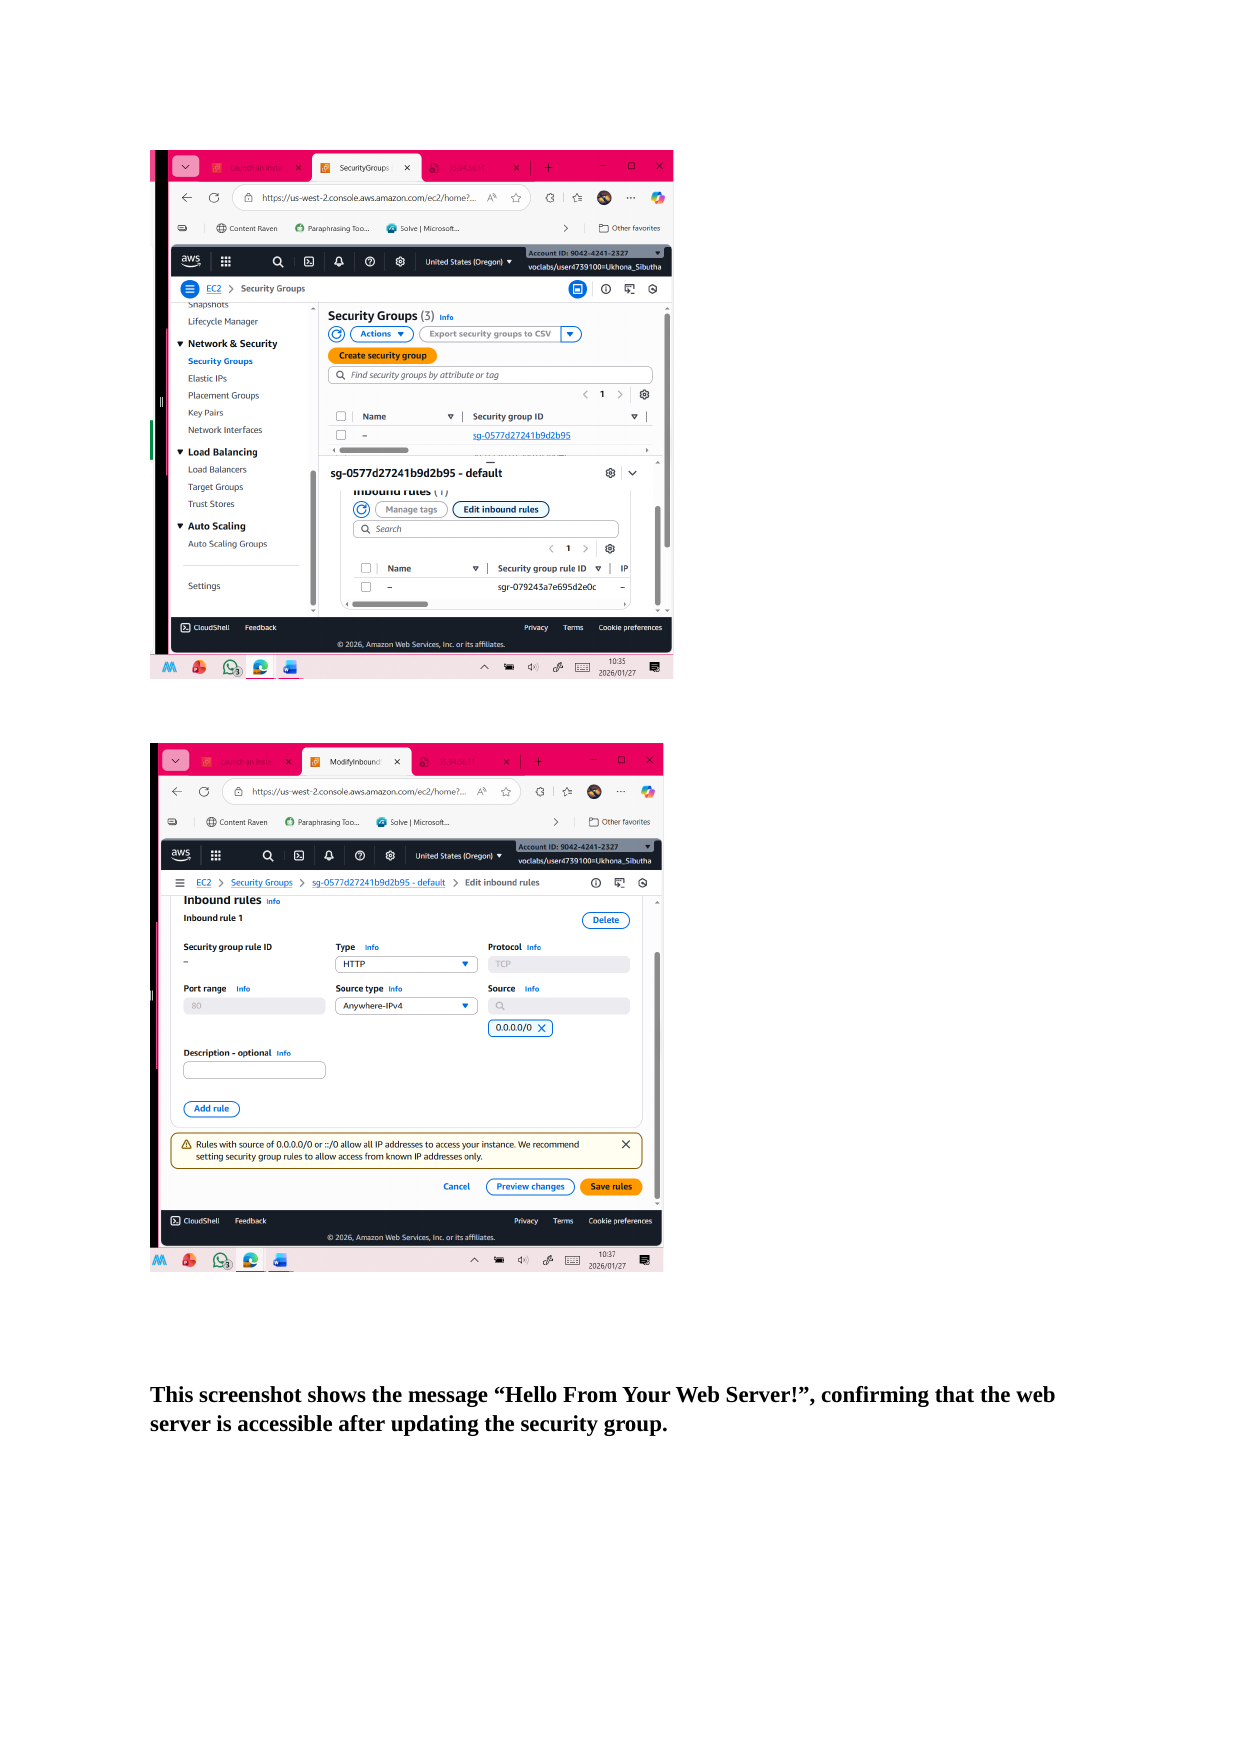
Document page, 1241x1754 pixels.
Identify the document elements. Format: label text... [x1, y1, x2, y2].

picture [150, 743, 664, 1272]
picture [150, 150, 674, 679]
text This screenshot shows the message “Hello From Your Web Server!”, confirming that the web server is accessible after updating the security group. [150, 1381, 1090, 1436]
